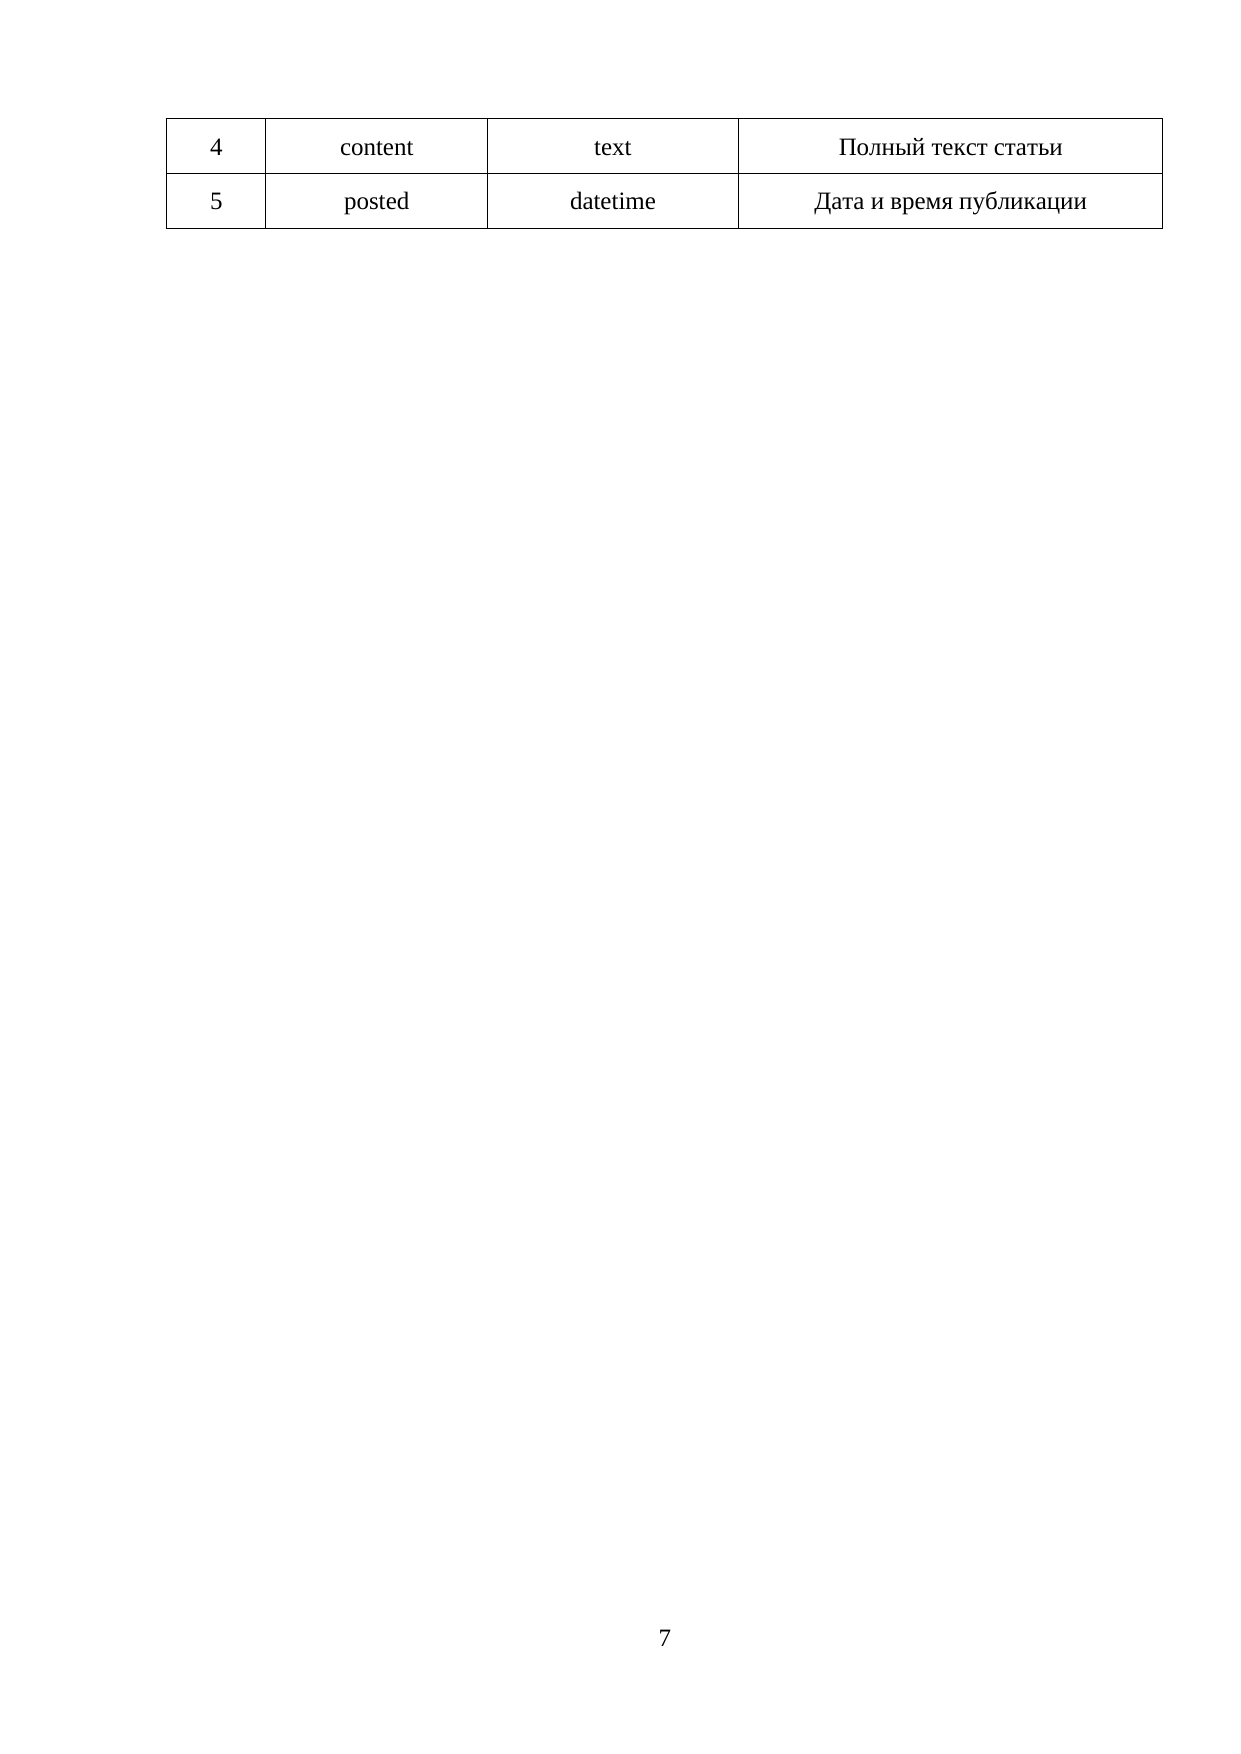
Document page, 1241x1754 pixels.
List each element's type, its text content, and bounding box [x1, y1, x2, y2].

table_cell 5 [167, 174, 265, 228]
table_cell text [488, 119, 738, 173]
table_cell posted [266, 174, 487, 228]
table_cell datetime [488, 174, 738, 228]
table_cell Дата и время публикации [739, 174, 1162, 228]
table_cell 4 [167, 119, 265, 173]
table_cell Полный текст статьи [739, 119, 1162, 173]
table_cell content [266, 119, 487, 173]
